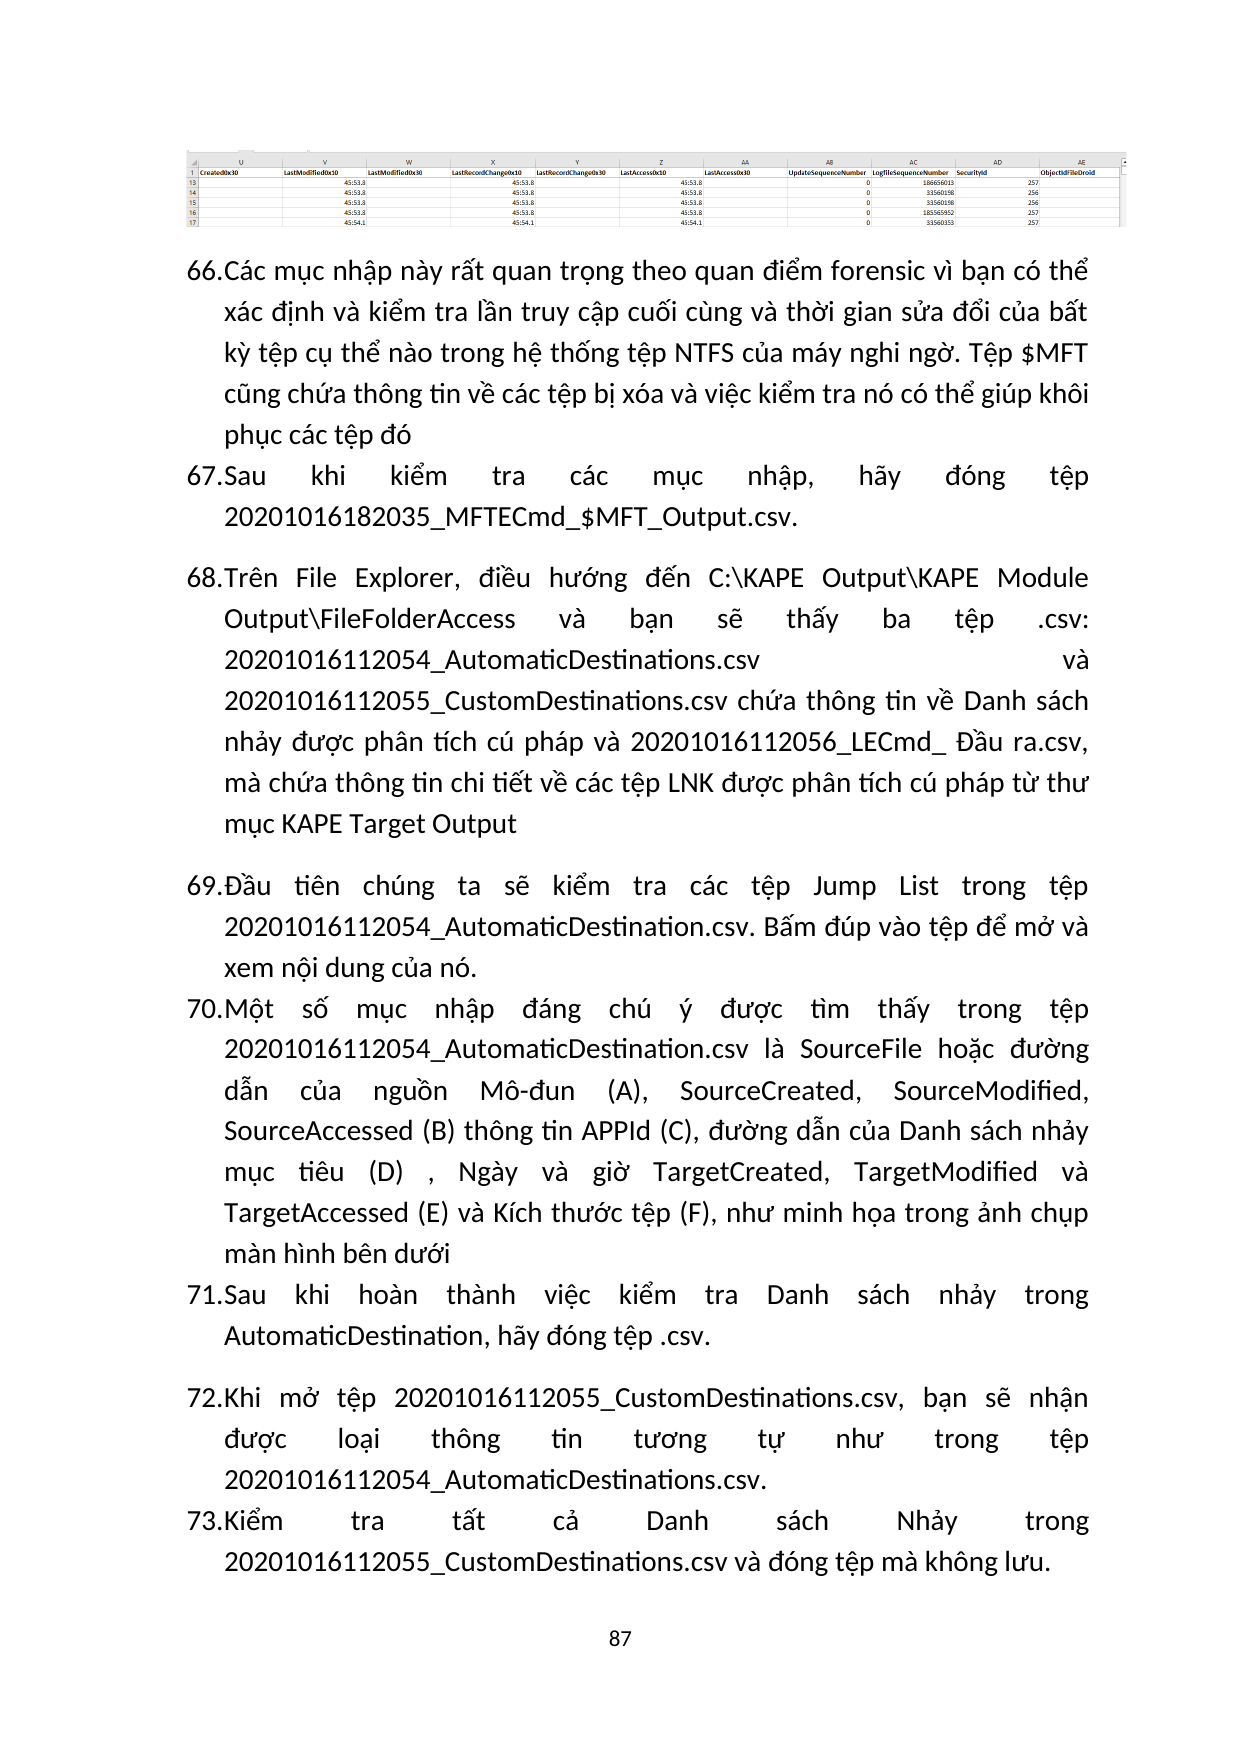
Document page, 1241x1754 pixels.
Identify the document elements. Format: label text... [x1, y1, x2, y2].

list Các mục nhập này rất quan trọng theo quan điểm forensic vì bạn có thể xác định và kiểm tra lần truy cập cuối cùng và thời gian sửa đổi của bất kỳ tệp cụ thể nào trong hệ thống tệp NTFS của máy nghi ngờ. Tệp $MFT cũng chứa thông tin về các tệp bị xóa và việc kiểm tra nó có thể giúp khôi phục các tệp đó [186, 252, 1090, 451]
list Trên File Explorer, điều hướng đến C:\KAPE Output\KAPE Module Output\FileFolderAccess và bạn sẽ thấy ba tệp .csv: 20201016112054_AutomaticDestinations.csv và 20201016112055_CustomDestinations.csv chứa thông tin về Danh sách nhảy được phân tích cú pháp và 20201016112056_LECmd_ Đầu ra.csv, mà chứa thông tin chi tiết về các tệp LNK được phân tích cú pháp từ thư mục KAPE Target Output [186, 559, 1090, 841]
list Một số mục nhập đáng chú ý được tìm thấy trong tệp 20201016112054_AutomaticDestination.csv là SourceFile hoặc đường dẫn của nguồn Mô-đun (A), SourceCreated, SourceModified, SourceAccessed (B) thông tin APPId (C), đường dẫn của Danh sách nhảy mục tiêu (D) , Ngày và giờ TargetCreated, TargetModified và TargetAccessed (E) và Kích thước tệp (F), như minh họa trong ảnh chụp màn hình bên dưới [186, 990, 1090, 1271]
list Đầu tiên chúng ta sẽ kiểm tra các tệp Jump List trong tệp 20201016112054_AutomaticDestination.csv. Bấm đúp vào tệp để mở và xem nội dung của nó. [186, 867, 1090, 984]
list Kiểm tra tất cả Danh sách Nhảy trong 20201016112055_CustomDestinations.csv và đóng tệp mà không lưu. [186, 1502, 1090, 1578]
list Sau khi kiểm tra các mục nhập, hãy đóng tệp 20201016182035_MFTECmd_$MFT_Output.csv. [186, 457, 1090, 533]
picture [186, 150, 1127, 227]
list Sau khi hoàn thành việc kiểm tra Danh sách nhảy trong AutomaticDestination, hãy đóng tệp .csv. [186, 1276, 1090, 1353]
list Khi mở tệp 20201016112055_CustomDestinations.csv, bạn sẽ nhận được loại thông tin tương tự như trong tệp 20201016112054_AutomaticDestinations.csv. [186, 1379, 1090, 1496]
